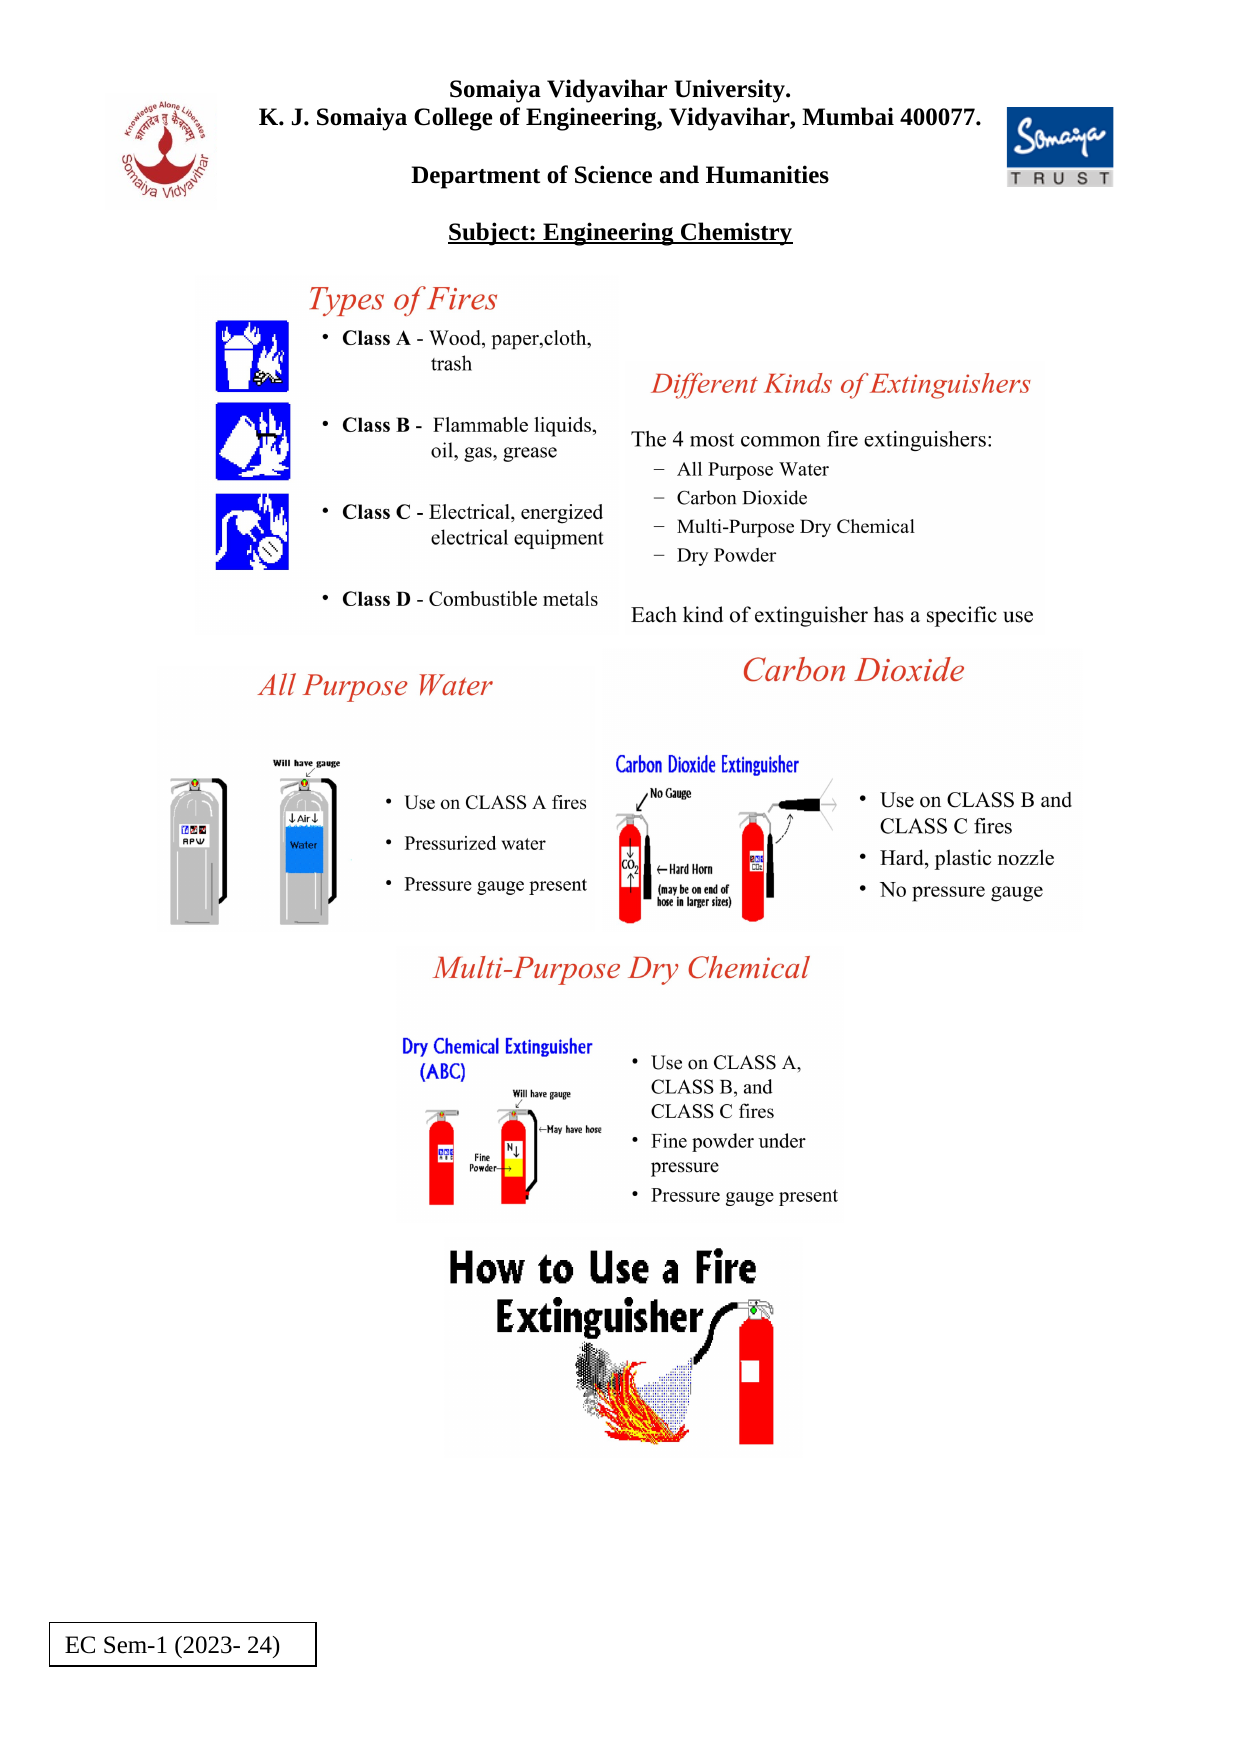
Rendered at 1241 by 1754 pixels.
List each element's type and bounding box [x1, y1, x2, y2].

picture [1006, 107, 1114, 187]
picture [396, 946, 845, 1223]
picture [195, 275, 619, 635]
picture [157, 666, 596, 932]
picture [443, 1237, 803, 1458]
picture [105, 93, 218, 210]
picture [625, 361, 1046, 635]
picture [601, 648, 1084, 932]
